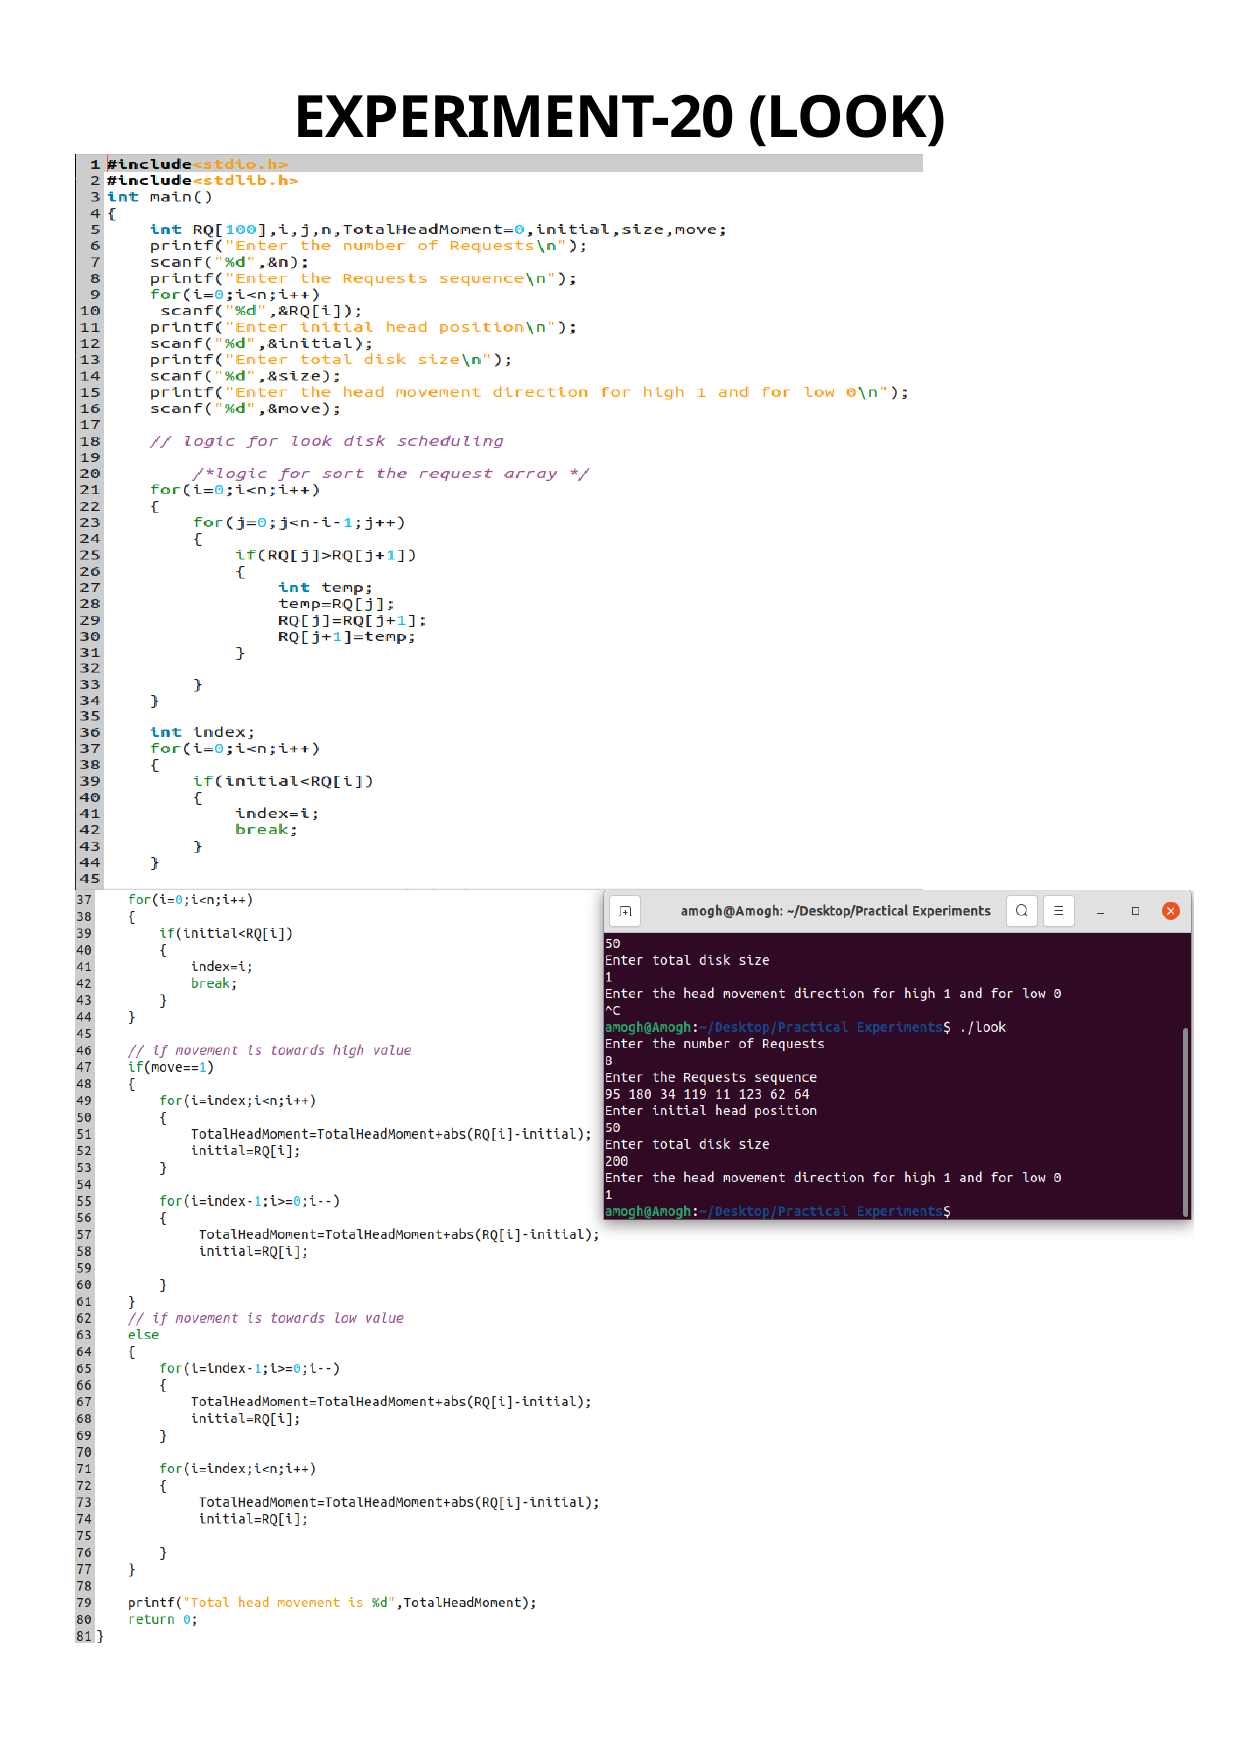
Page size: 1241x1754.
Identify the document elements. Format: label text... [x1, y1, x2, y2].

title EXPERIMENT-20 (LOOK) [75, 75, 1165, 154]
picture [75, 154, 1194, 1643]
